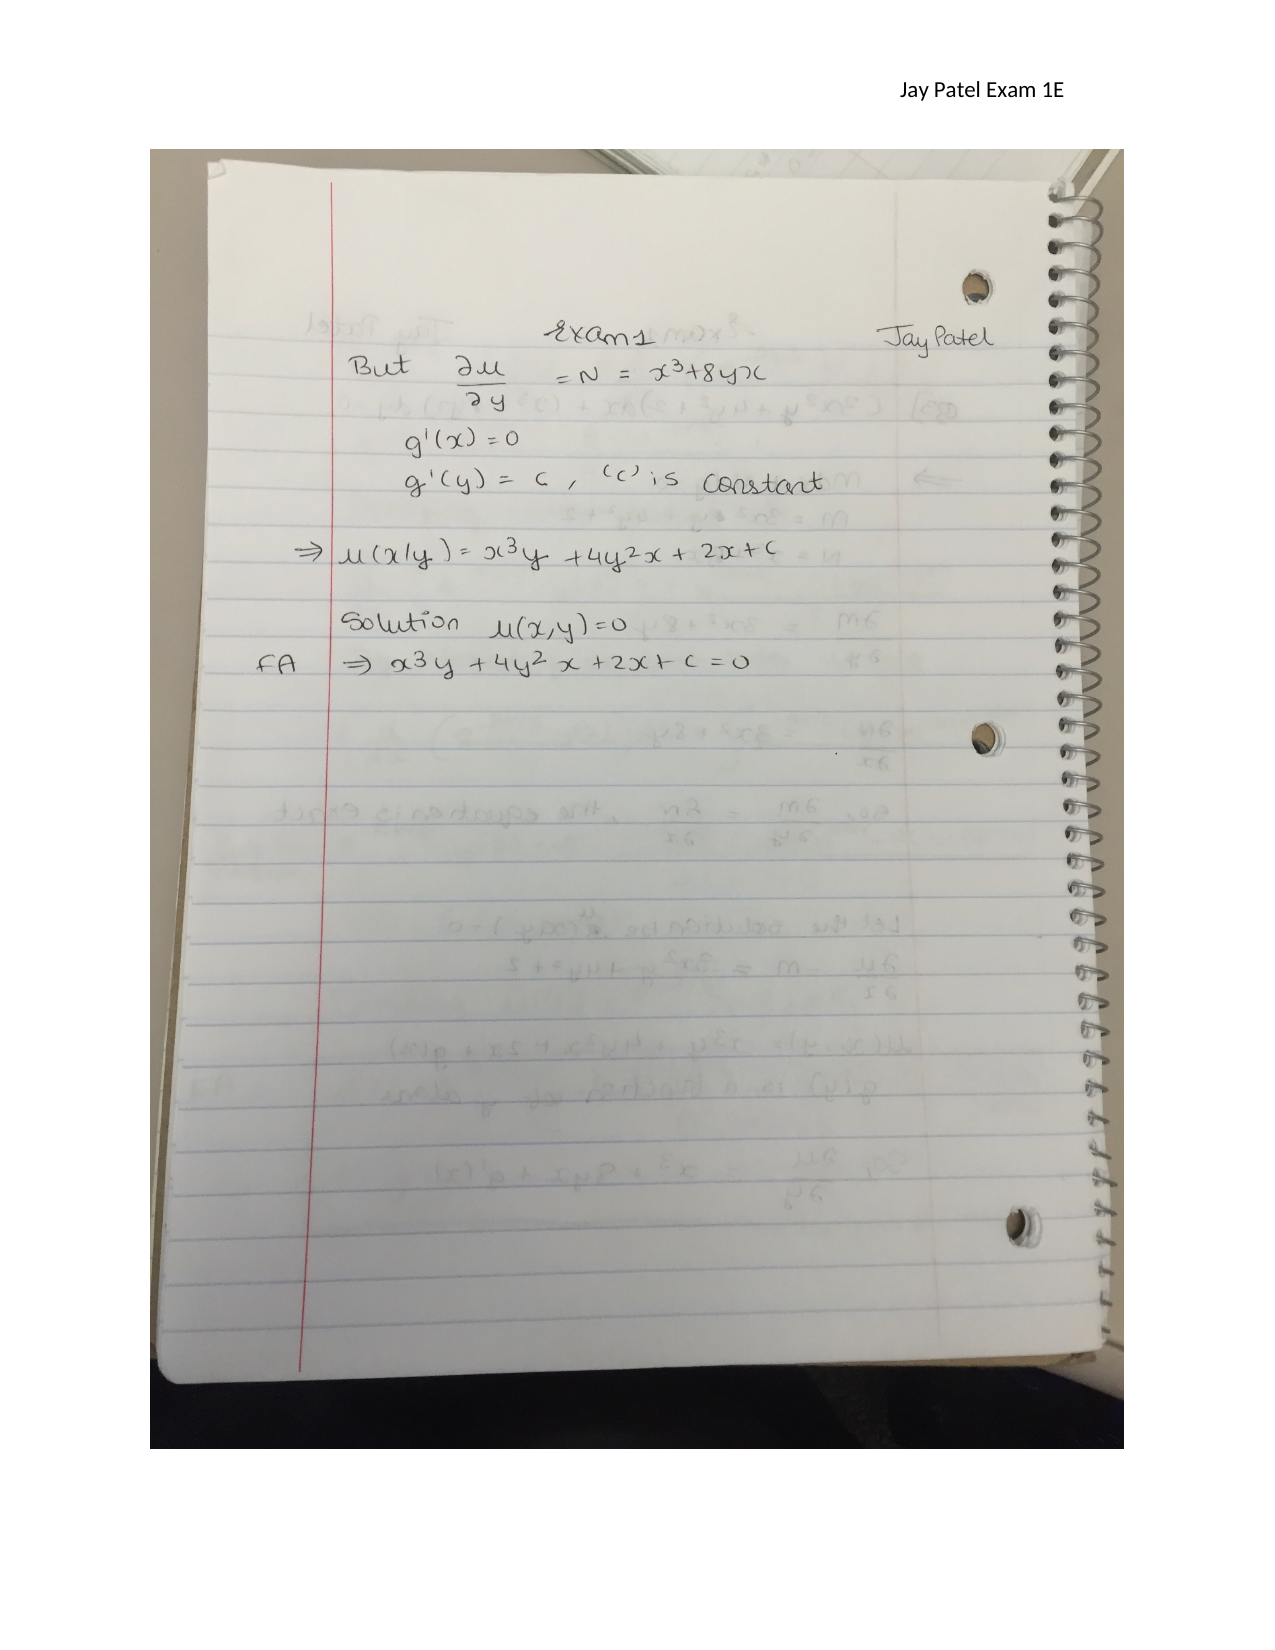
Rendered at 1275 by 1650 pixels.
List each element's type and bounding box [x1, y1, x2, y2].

picture [150, 149, 1124, 1449]
